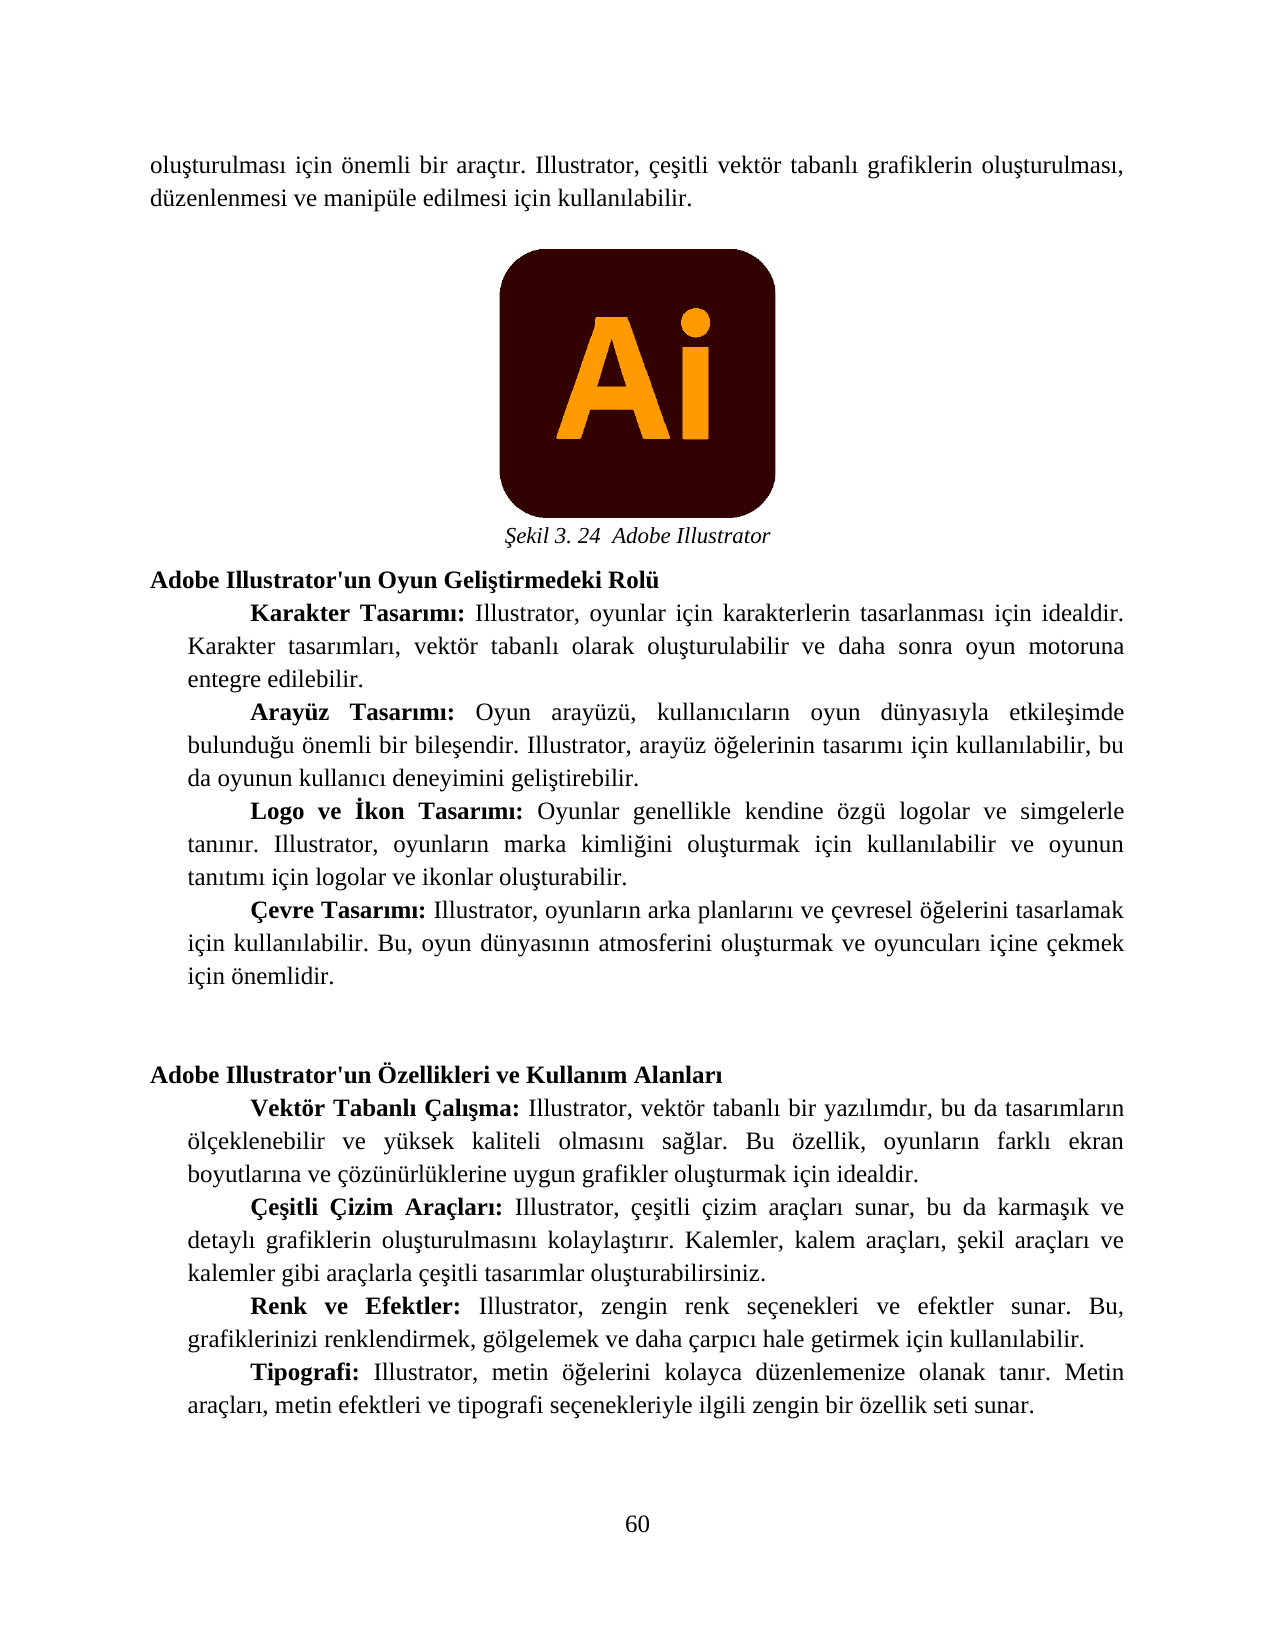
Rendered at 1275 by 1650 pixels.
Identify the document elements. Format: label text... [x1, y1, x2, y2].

text Tipografi: Illustrator, metin öğelerini kolayca düzenlemenize olanak tanır. Metin araçları, metin efektleri ve tipografi seçenekleriyle ilgili zengin bir özellik seti sunar. [187, 1357, 1125, 1419]
text Çevre Tasarımı: Illustrator, oyunların arka planlarını ve çevresel öğelerini tasarlamak için kullanılabilir. Bu, oyun dünyasının atmosferini oluşturmak ve oyuncuları içine çekmek için önemlidir. [187, 895, 1125, 990]
text Karakter Tasarımı: Illustrator, oyunlar için karakterlerin tasarlanması için idealdir. Karakter tasarımları, vektör tabanlı olarak oluşturulabilir ve daha sonra oyun motoruna entegre edilebilir. [187, 598, 1125, 693]
text Adobe Illustrator'un Oyun Geliştirmedeki Rolü [150, 565, 1125, 593]
picture [499, 249, 776, 518]
text Arayüz Tasarımı: Oyun arayüzü, kullanıcıların oyun dünyasıyla etkileşimde bulunduğu önemli bir bileşendir. Illustrator, arayüz öğelerinin tasarımı için kullanılabilir, bu da oyunun kullanıcı deneyimini geliştirebilir. [187, 697, 1125, 792]
text Şekil 3. 24 Adobe Illustrator [150, 522, 1125, 548]
text Vektör Tabanlı Çalışma: Illustrator, vektör tabanlı bir yazılımdır, bu da tasarımların ölçeklenebilir ve yüksek kaliteli olmasını sağlar. Bu özellik, oyunların farklı ekran boyutlarına ve çözünürlüklerine uygun grafikler oluşturmak için idealdir. [187, 1093, 1125, 1188]
text Çeşitli Çizim Araçları: Illustrator, çeşitli çizim araçları sunar, bu da karmaşık ve detaylı grafiklerin oluşturulmasını kolaylaştırır. Kalemler, kalem araçları, şekil araçları ve kalemler gibi araçlarla çeşitli tasarımlar oluşturabilirsiniz. [187, 1192, 1125, 1287]
text Adobe Illustrator'un Özellikleri ve Kullanım Alanları [150, 1060, 1125, 1089]
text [150, 150, 1125, 212]
text Renk ve Efektler: Illustrator, zengin renk seçenekleri ve efektler sunar. Bu, grafiklerinizi renklendirmek, gölgelemek ve daha çarpıcı hale getirmek için kullanılabilir. [187, 1291, 1125, 1353]
text Logo ve İkon Tasarımı: Oyunlar genellikle kendine özgü logolar ve simgelerle tanınır. Illustrator, oyunların marka kimliğini oluşturmak için kullanılabilir ve oyunun tanıtımı için logolar ve ikonlar oluşturabilir. [187, 796, 1125, 891]
